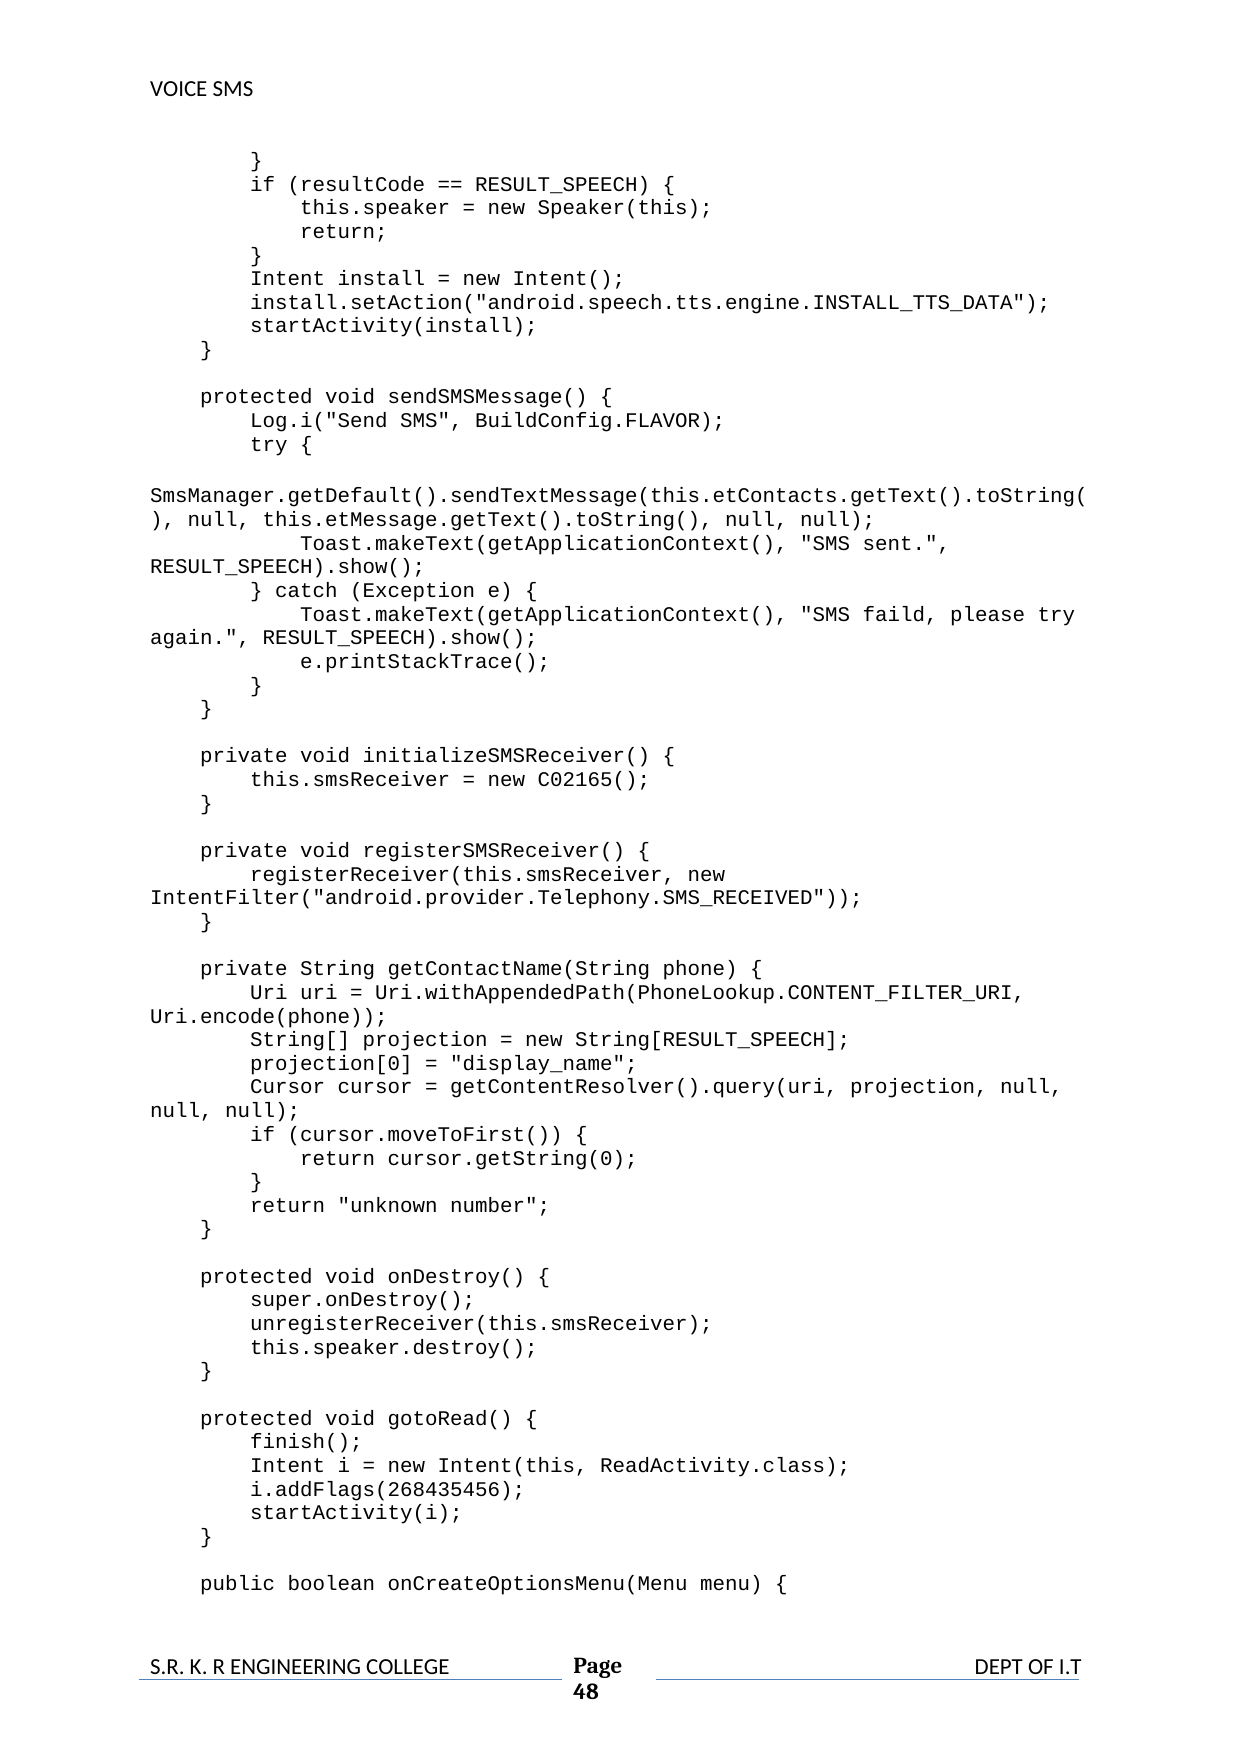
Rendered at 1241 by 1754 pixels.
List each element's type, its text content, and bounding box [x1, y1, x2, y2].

text } [150, 698, 1090, 722]
text Cursor cursor = getContentResolver().query(uri, projection, null, null, null); [150, 1077, 1090, 1124]
text Toast.makeText(getApplicationContext(), "SMS faild, please try again.", RESULT_SPEECH).show(); [150, 604, 1090, 651]
text Log.i("Send SMS", BuildConfig.FLAVOR); [150, 410, 1090, 434]
text private void initializeSMSReceiver() { [150, 746, 1090, 769]
text } [150, 339, 1090, 363]
text this.smsReceiver = new C02165(); [150, 769, 1090, 793]
text } [150, 1171, 1090, 1195]
text install.setAction("android.speech.tts.engine.INSTALL_TTS_DATA"); [150, 292, 1090, 316]
text } catch (Exception e) { [150, 580, 1090, 604]
text e.printStackTrace(); [150, 651, 1090, 674]
text private String getContactName(String phone) { [150, 958, 1090, 982]
text } [150, 1360, 1090, 1384]
text projection[0] = "display_name"; [150, 1053, 1090, 1077]
text return cursor.getString(0); [150, 1147, 1090, 1171]
text } [150, 674, 1090, 698]
text finish(); [150, 1431, 1090, 1455]
text SmsManager.getDefault().sendTextMessage(this.etContacts.getText().toString(), null, this.etMessage.getText().toString(), null, null); [150, 457, 1090, 533]
text } [150, 244, 1090, 268]
text if (resultCode == RESULT_SPEECH) { [150, 174, 1090, 197]
text } [150, 1526, 1090, 1549]
text startActivity(install); [150, 316, 1090, 339]
text protected void onDestroy() { [150, 1266, 1090, 1289]
text Uri uri = Uri.withAppendedPath(PhoneLookup.CONTENT_FILTER_URI, Uri.encode(phone)); [150, 982, 1090, 1029]
text } [150, 911, 1090, 935]
text } [150, 793, 1090, 816]
text return "unknown number"; [150, 1195, 1090, 1218]
text this.speaker = new Speaker(this); [150, 197, 1090, 221]
text this.speaker.destroy(); [150, 1337, 1090, 1360]
text private void registerSMSReceiver() { [150, 840, 1090, 864]
text unregisterReceiver(this.smsReceiver); [150, 1313, 1090, 1337]
text Toast.makeText(getApplicationContext(), "SMS sent.", RESULT_SPEECH).show(); [150, 533, 1090, 580]
text public boolean onCreateOptionsMenu(Menu menu) { [150, 1573, 1090, 1597]
text if (cursor.moveToFirst()) { [150, 1124, 1090, 1147]
text super.onDestroy(); [150, 1289, 1090, 1313]
text protected void sendSMSMessage() { [150, 386, 1090, 410]
text protected void gotoRead() { [150, 1408, 1090, 1431]
text String[] projection = new String[RESULT_SPEECH]; [150, 1029, 1090, 1053]
text } [150, 150, 1090, 174]
text try { [150, 434, 1090, 457]
text Intent i = new Intent(this, ReadActivity.class); [150, 1455, 1090, 1478]
text Intent install = new Intent(); [150, 268, 1090, 292]
text registerReceiver(this.smsReceiver, new IntentFilter("android.provider.Telephony.SMS_RECEIVED")); [150, 864, 1090, 911]
text return; [150, 221, 1090, 244]
text } [150, 1218, 1090, 1242]
text startActivity(i); [150, 1502, 1090, 1526]
text i.addFlags(268435456); [150, 1478, 1090, 1502]
